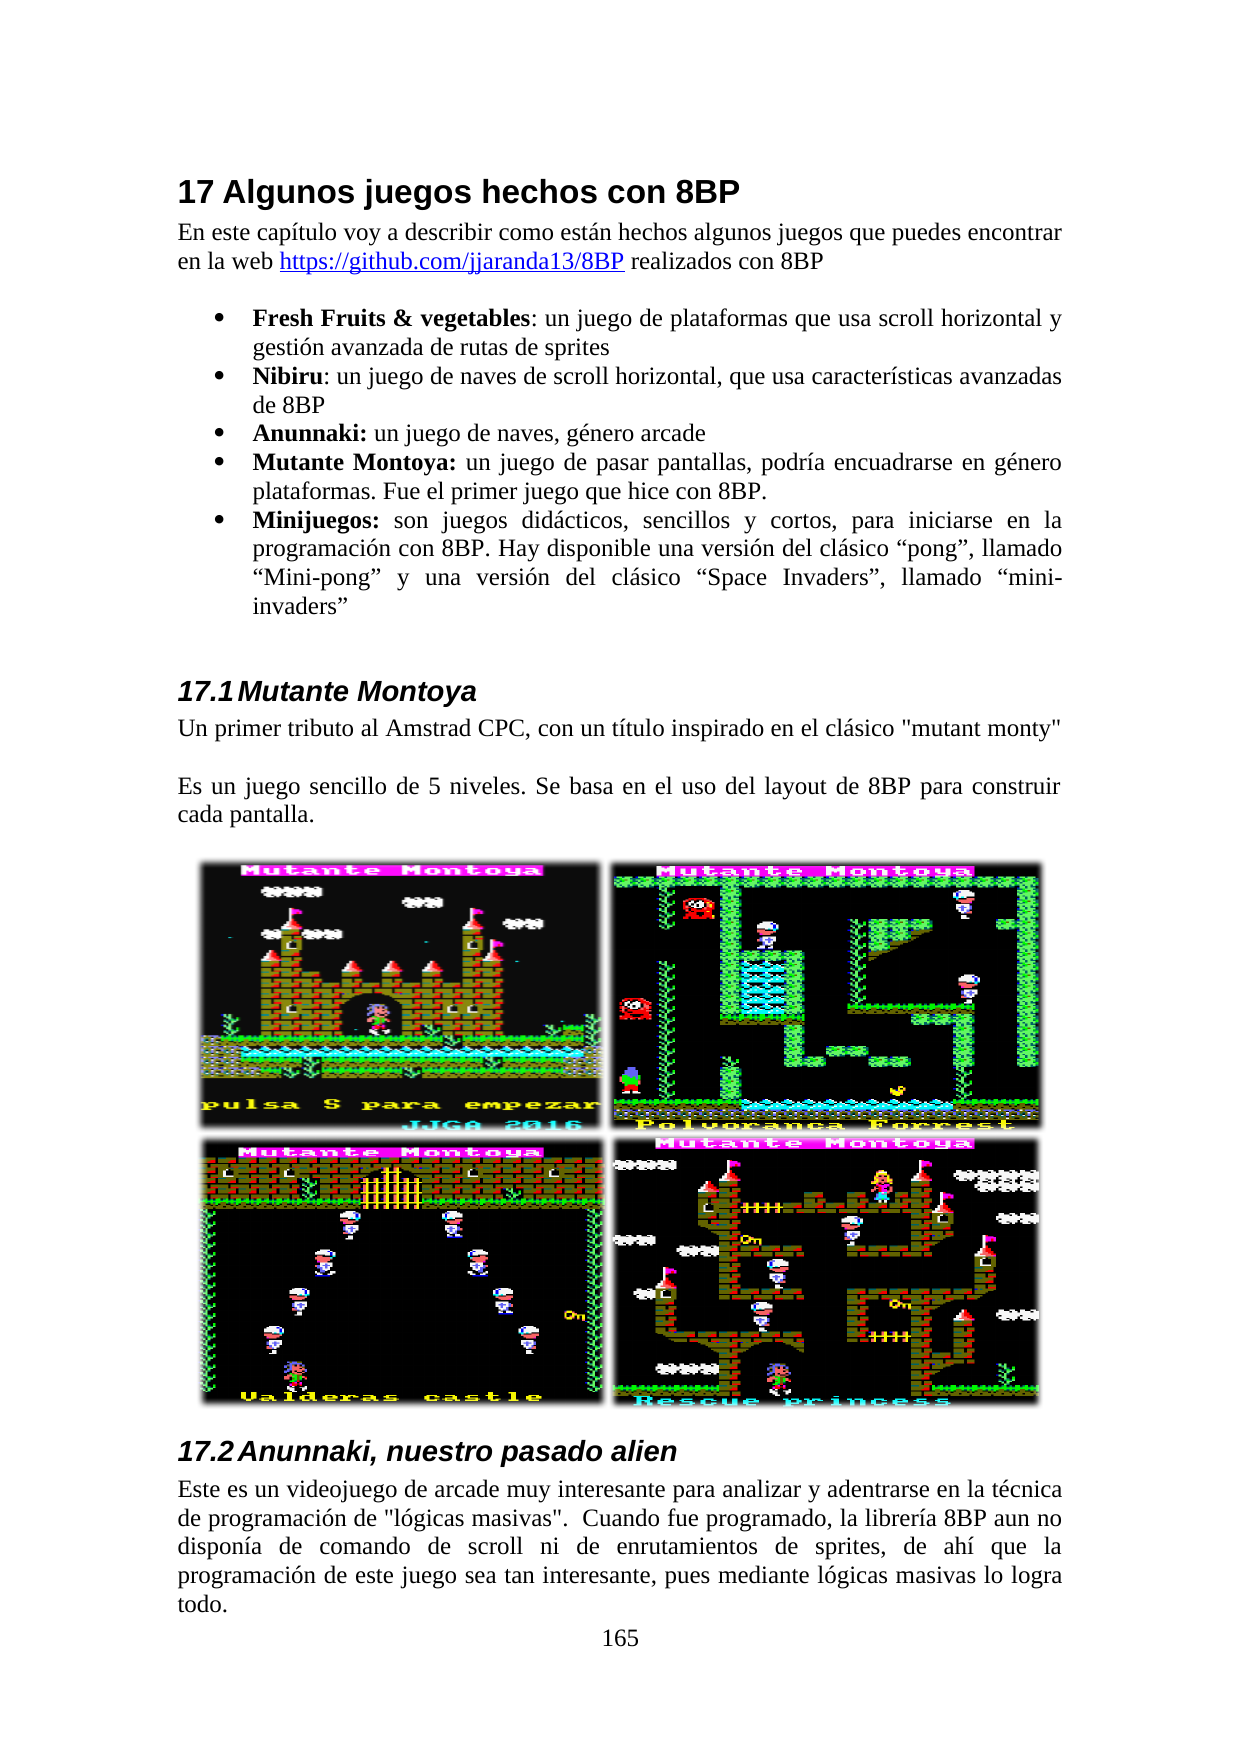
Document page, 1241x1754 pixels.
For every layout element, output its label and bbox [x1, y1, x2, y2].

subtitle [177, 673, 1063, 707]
picture [206, 1144, 599, 1399]
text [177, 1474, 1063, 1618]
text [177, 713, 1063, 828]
picture [204, 867, 596, 1123]
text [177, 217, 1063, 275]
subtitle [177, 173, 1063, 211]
picture [618, 1143, 1034, 1401]
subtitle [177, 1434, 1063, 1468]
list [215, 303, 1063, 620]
picture [615, 867, 1038, 1124]
